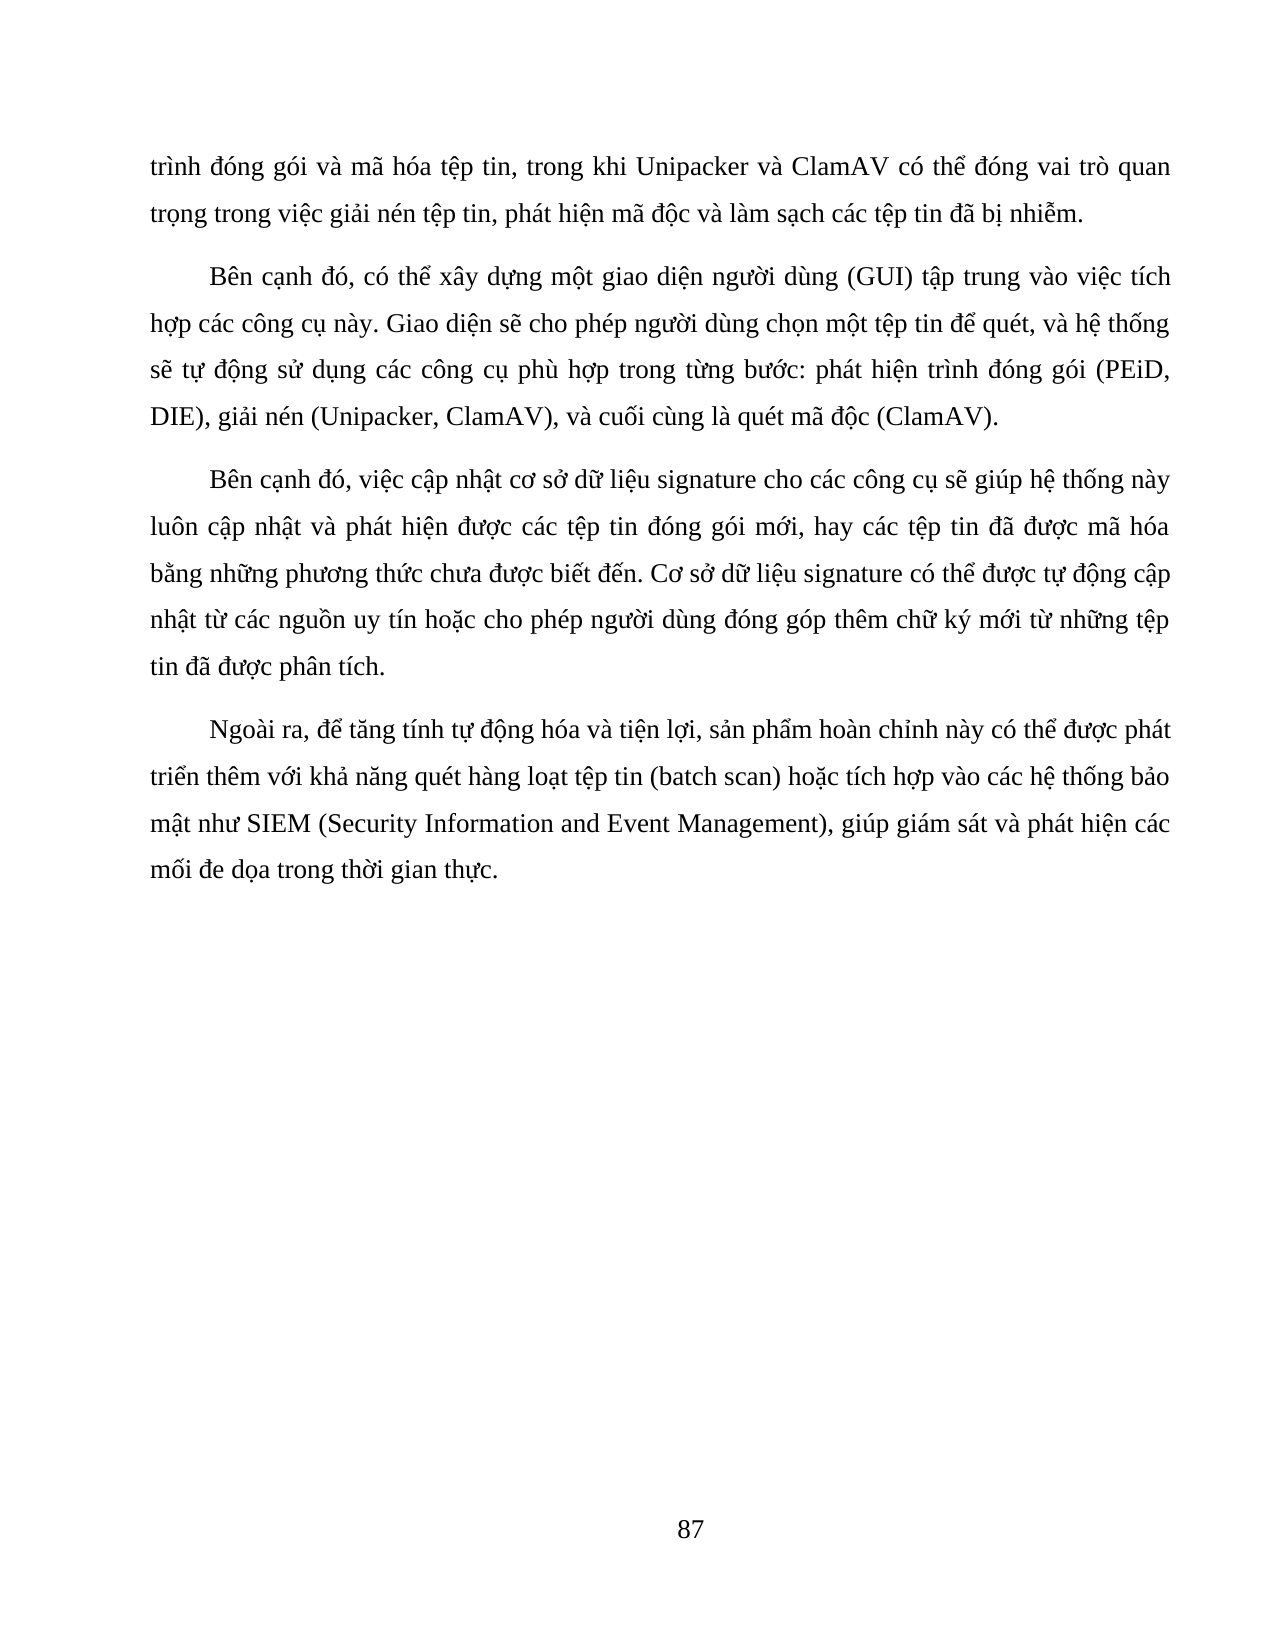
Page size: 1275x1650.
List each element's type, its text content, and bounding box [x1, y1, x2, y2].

text Bên cạnh đó, việc cập nhật cơ sở dữ liệu signature cho các công cụ sẽ giúp hệ thống này luôn cập nhật và phát hiện được các tệp tin đóng gói mới, hay các tệp tin đã được mã hóa bằng những phương thức chưa được biết đến. Cơ sở dữ liệu signature có thể được tự động cập nhật từ các nguồn uy tín hoặc cho phép người dùng đóng góp thêm chữ ký mới từ những tệp tin đã được phân tích. [150, 463, 1172, 681]
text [150, 150, 1172, 228]
text Ngoài ra, để tăng tính tự động hóa và tiện lợi, sản phẩm hoàn chỉnh này có thể được phát triển thêm với khả năng quét hàng loạt tệp tin (batch scan) hoặc tích hợp vào các hệ thống bảo mật như SIEM (Security Information and Event Management), giúp giám sát và phát hiện các mối đe dọa trong thời gian thực. [150, 713, 1172, 884]
text Bên cạnh đó, có thể xây dựng một giao diện người dùng (GUI) tập trung vào việc tích hợp các công cụ này. Giao diện sẽ cho phép người dùng chọn một tệp tin để quét, và hệ thống sẽ tự động sử dụng các công cụ phù hợp trong từng bước: phát hiện trình đóng gói (PEiD, DIE), giải nén (Unipacker, ClamAV), và cuối cùng là quét mã độc (ClamAV). [150, 260, 1172, 431]
